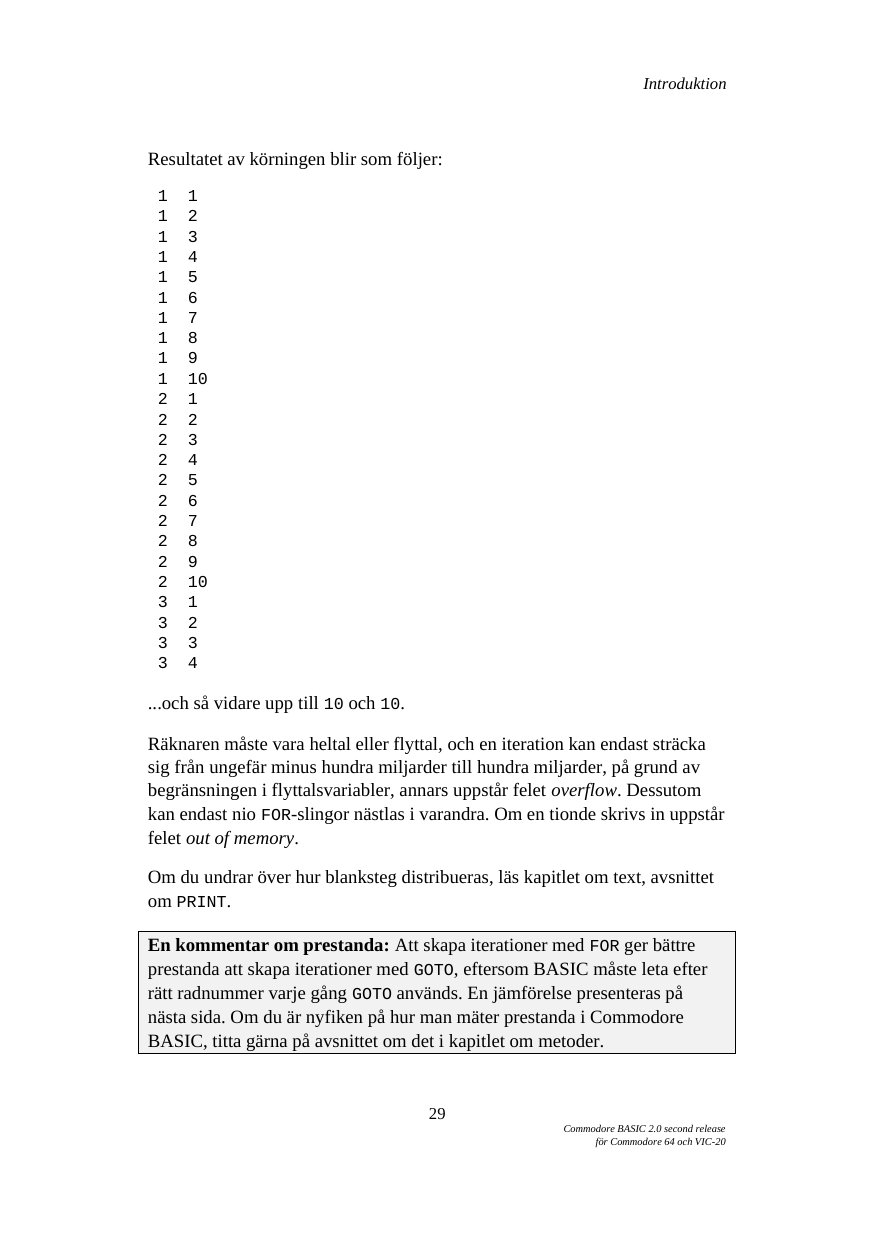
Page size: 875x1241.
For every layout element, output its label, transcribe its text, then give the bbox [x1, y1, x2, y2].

text Om du undrar över hur blanksteg distribueras, läs kapitlet om text, avsnittet om PRINT. [148, 866, 726, 912]
text Räknaren måste vara heltal eller flyttal, och en iteration kan endast sträcka sig från ungefär minus hundra miljarder till hundra miljarder, på grund av begränsningen i flyttalsvariabler, annars uppstår felet overflow. Dessutom kan endast nio FOR-slingor nästlas i varandra. Om en tionde skrivs in uppstår felet out of memory. [148, 733, 726, 848]
text En kommentar om prestanda: Att skapa iterationer med FOR ger bättre prestanda att skapa iterationer med GOTO, eftersom BASIC måste leta efter rätt radnummer varje gång GOTO används. En jämförelse presenteras på nästa sida. Om du är nyfiken på hur man mäter prestanda i Commodore BASIC, titta gärna på avsnittet om det i kapitlet om metoder. [139, 932, 735, 1053]
text Resultatet av körningen blir som följer: [148, 148, 726, 169]
text ...och så vidare upp till 10 och 10. [148, 692, 726, 714]
text 1 1 1 2 1 3 1 4 1 5 1 6 1 7 1 8 1 9 1 10 2 1 2 2 2 3 2 4 2 5 2 6 2 7 2 8 2 9 2 10 3 1 3 2 3 3 3 4 [148, 188, 726, 674]
